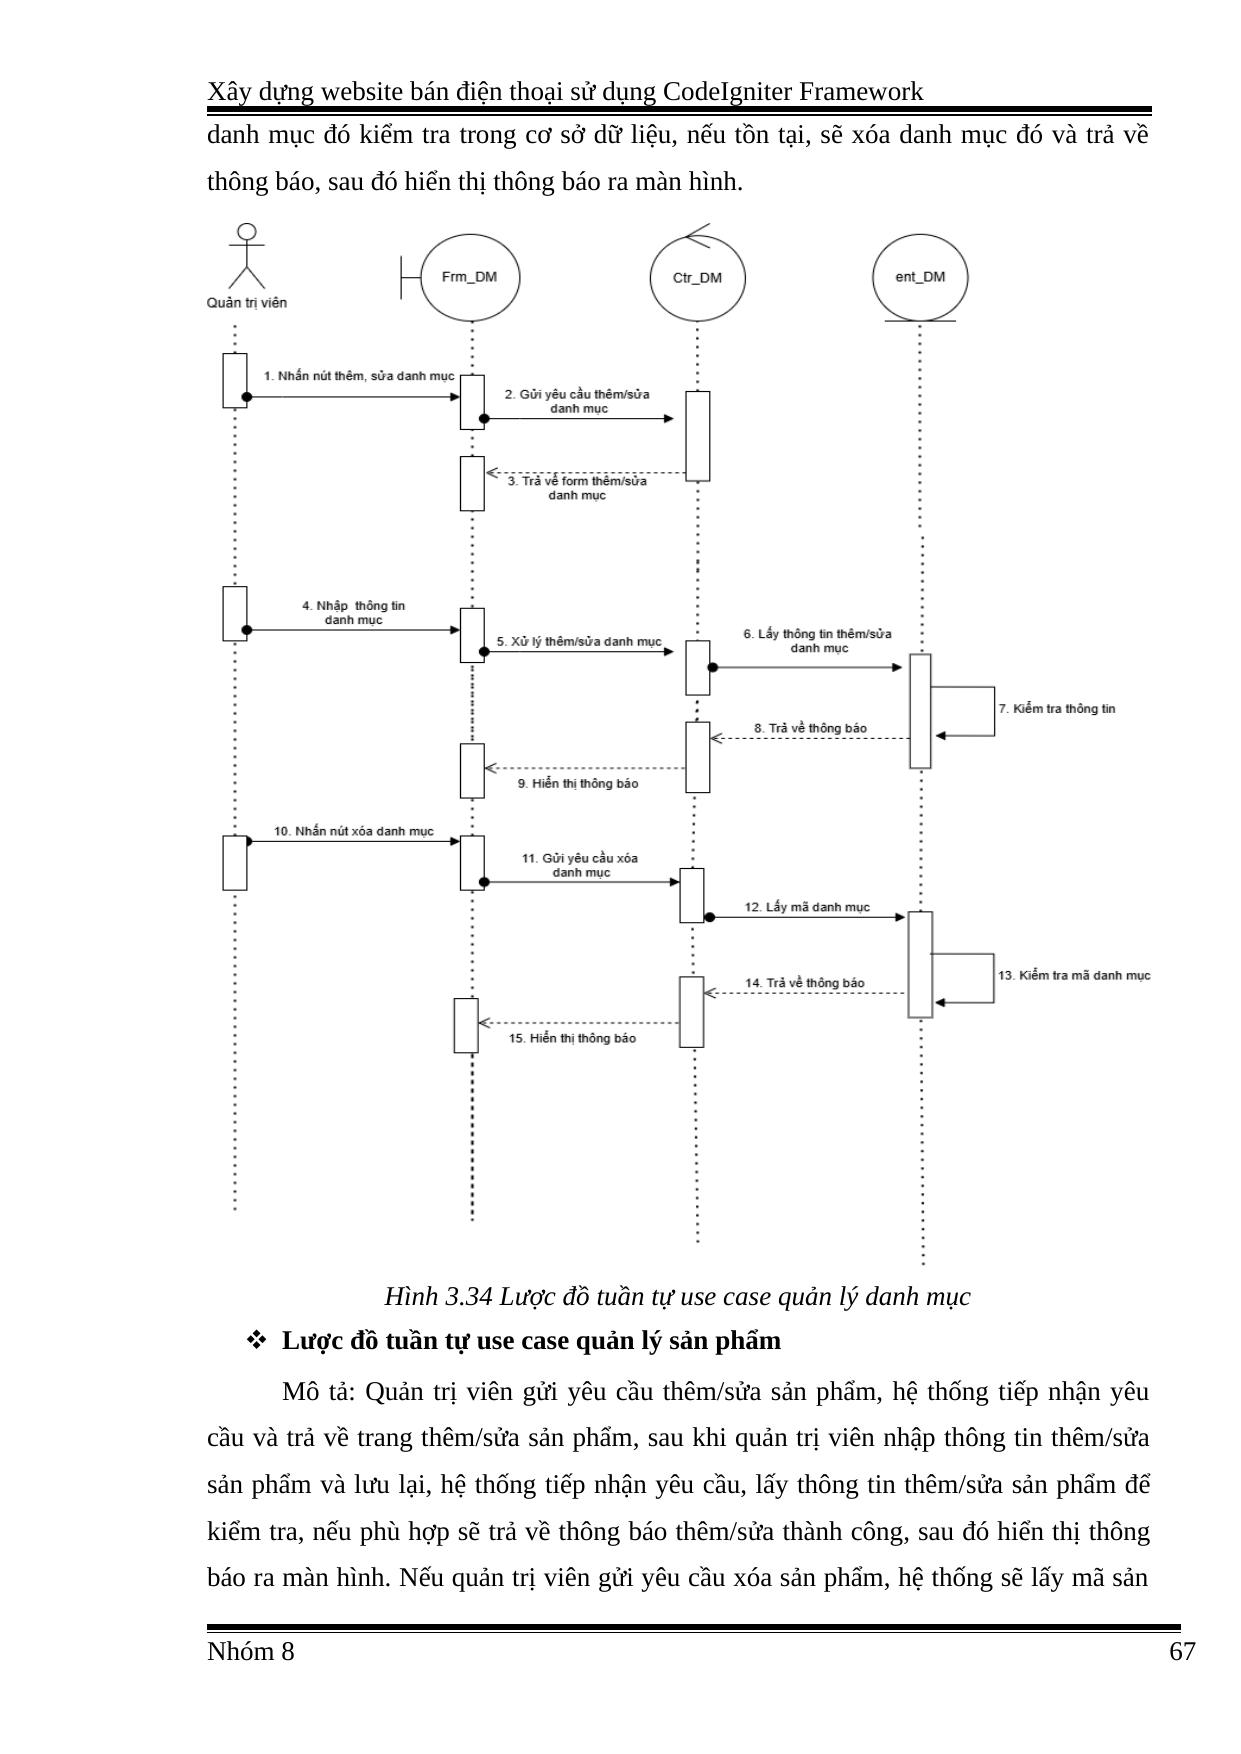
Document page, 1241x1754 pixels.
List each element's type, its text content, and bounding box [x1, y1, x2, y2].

picture [206, 223, 1152, 1268]
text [207, 118, 1152, 196]
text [207, 1374, 1152, 1592]
list Lược đồ tuần tự use case quản lý sản phẩm [244, 1324, 1152, 1355]
